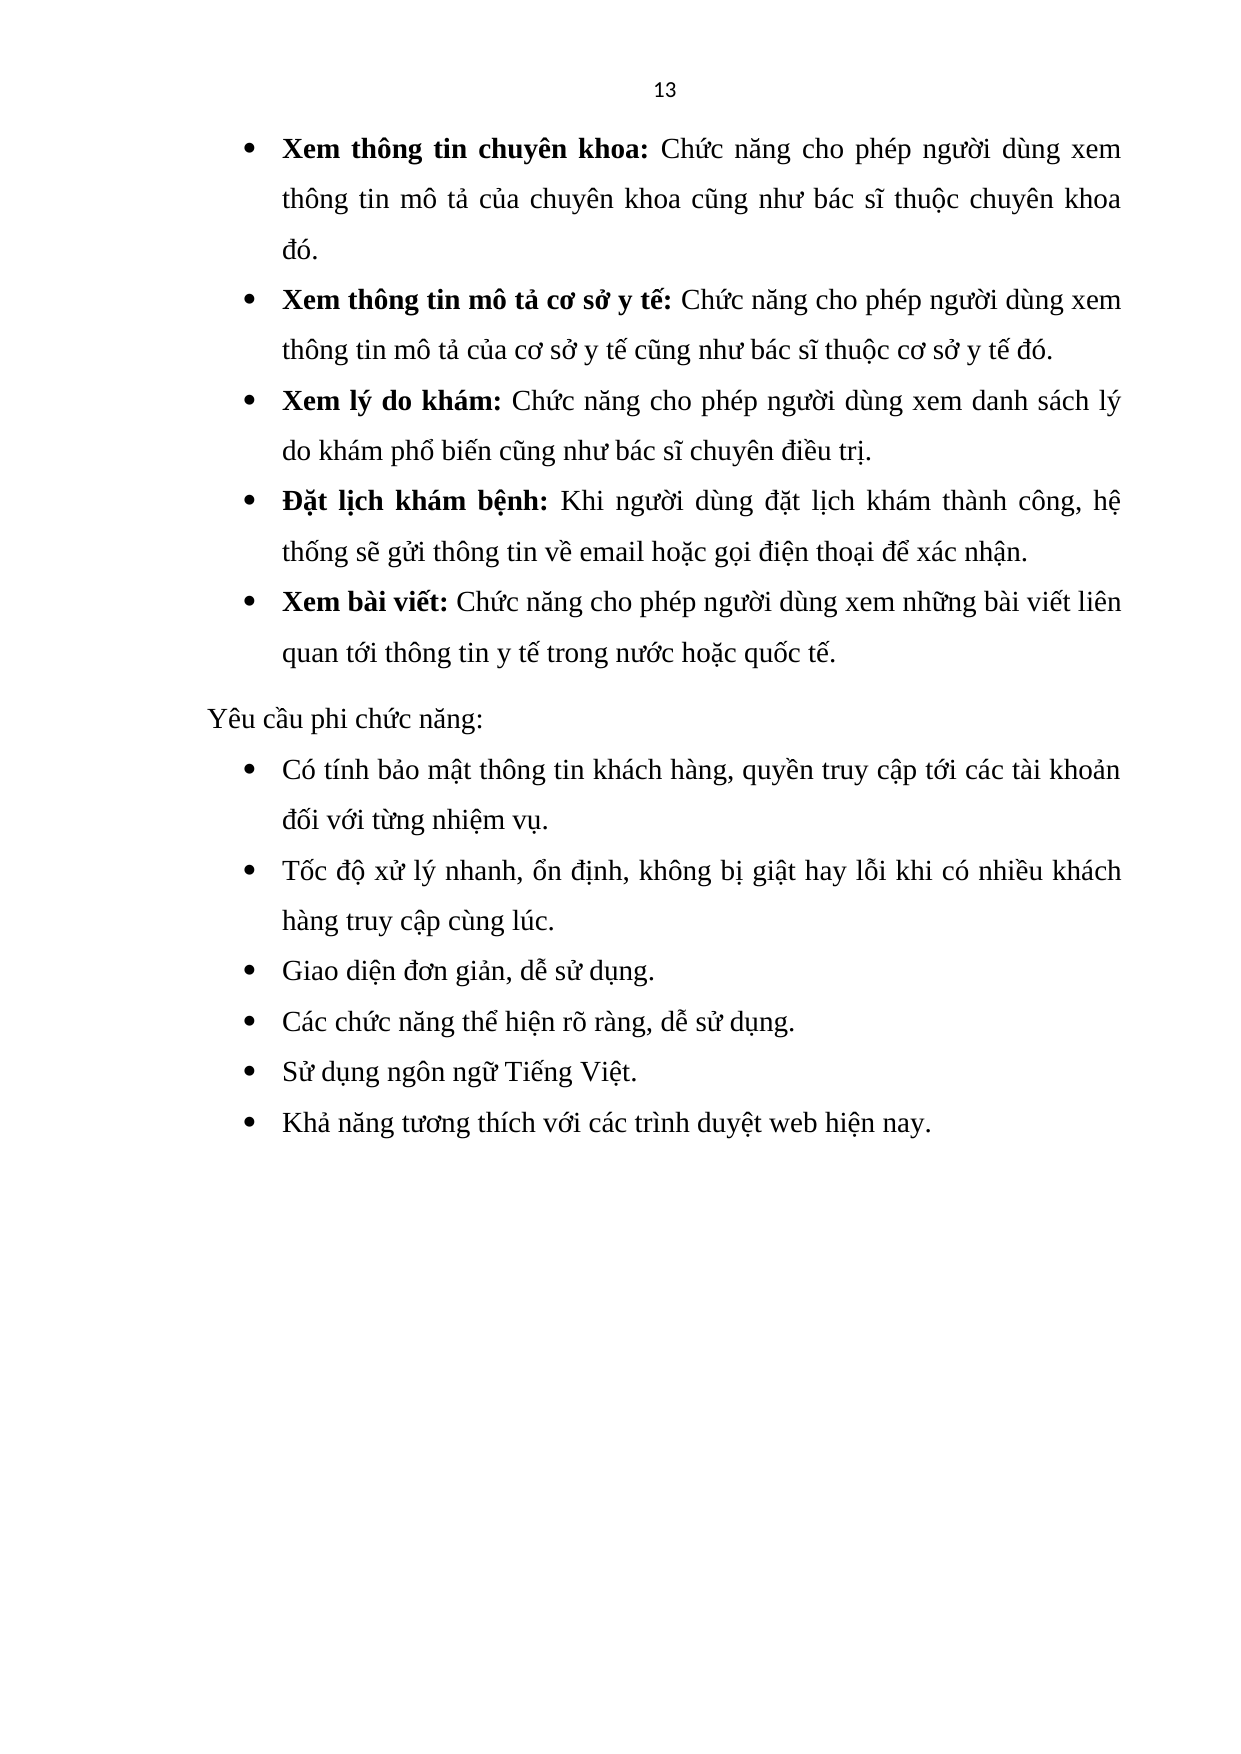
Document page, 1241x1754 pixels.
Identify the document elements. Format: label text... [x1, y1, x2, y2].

list Giao diện đơn giản, dễ sử dụng. [244, 953, 1122, 987]
list Tốc độ xử lý nhanh, ổn định, không bị giật hay lỗi khi có nhiều khách hàng truy cập cùng lúc. [244, 853, 1122, 937]
list Sử dụng ngôn ngữ Tiếng Việt. [244, 1054, 1122, 1088]
list Đặt lịch khám bệnh: Khi người dùng đặt lịch khám thành công, hệ thống sẽ gửi thông tin về email hoặc gọi điện thoại để xác nhận. [244, 483, 1122, 567]
list Khả năng tương thích với các trình duyệt web hiện nay. [244, 1105, 1122, 1138]
list Xem thông tin chuyên khoa: Chức năng cho phép người dùng xem thông tin mô tả của chuyên khoa cũng như bác sĩ thuộc chuyên khoa đó. [244, 131, 1122, 265]
list Xem lý do khám: Chức năng cho phép người dùng xem danh sách lý do khám phổ biến cũng như bác sĩ chuyên điều trị. [244, 383, 1122, 467]
text Yêu cầu phi chức năng: [207, 702, 1122, 735]
list Các chức năng thể hiện rõ ràng, dễ sử dụng. [244, 1004, 1122, 1037]
list Xem bài viết: Chức năng cho phép người dùng xem những bài viết liên quan tới thông tin y tế trong nước hoặc quốc tế. [244, 584, 1122, 668]
list Có tính bảo mật thông tin khách hàng, quyền truy cập tới các tài khoản đối với từng nhiệm vụ. [244, 752, 1122, 836]
list Xem thông tin mô tả cơ sở y tế: Chức năng cho phép người dùng xem thông tin mô tả của cơ sở y tế cũng như bác sĩ thuộc cơ sở y tế đó. [244, 282, 1122, 366]
